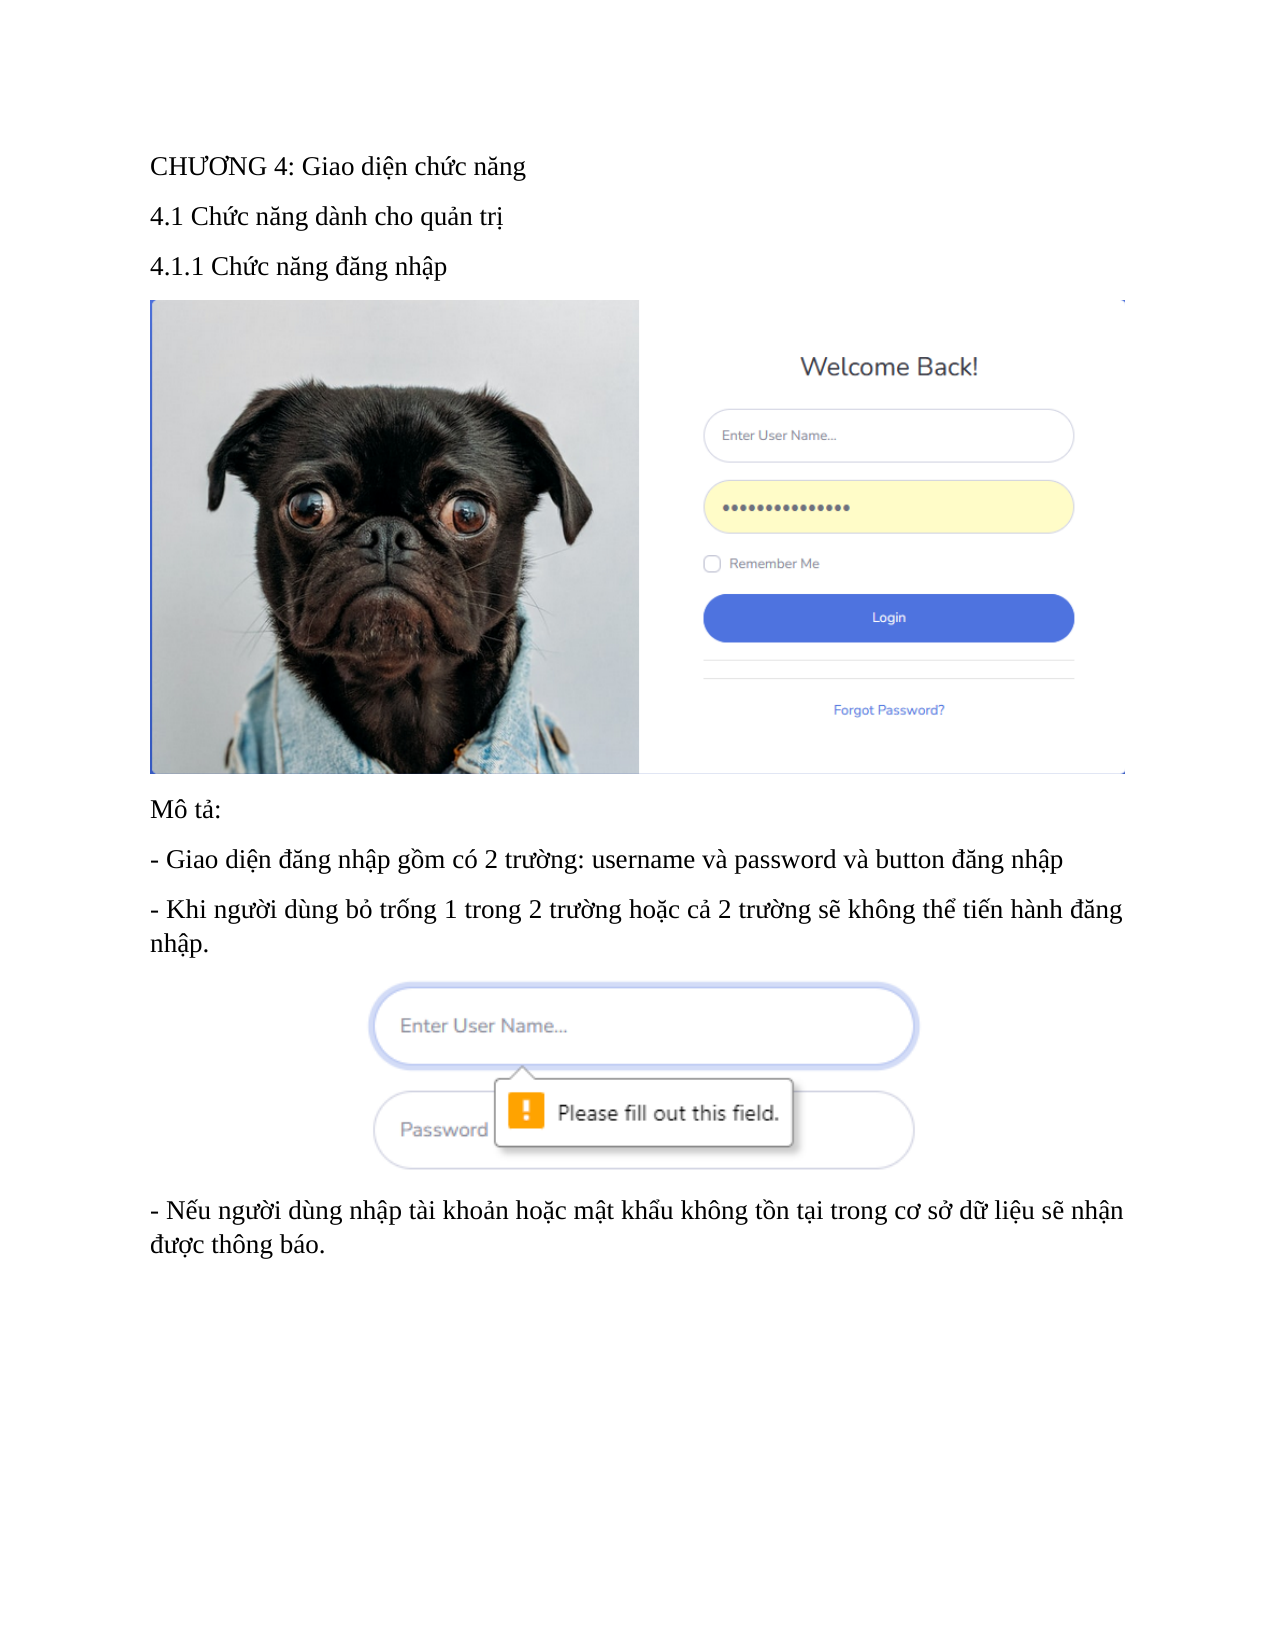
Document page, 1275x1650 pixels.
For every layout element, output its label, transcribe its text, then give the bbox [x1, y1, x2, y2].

text CHƯƠNG 4: Giao diện chức năng [150, 150, 1125, 181]
text - Nếu người dùng nhập tài khoản hoặc mật khẩu không tồn tại trong cơ sở dữ liệu sẽ nhận được thông báo. [150, 1194, 1125, 1259]
text - Khi người dùng bỏ trống 1 trong 2 trường hoặc cả 2 trường sẽ không thể tiến hành đăng nhập. [150, 893, 1125, 958]
text - Giao diện đăng nhập gồm có 2 trường: username và password và button đăng nhập [150, 843, 1125, 874]
text 4.1 Chức năng dành cho quản trị [150, 200, 1125, 231]
text 4.1.1 Chức năng đăng nhập [150, 250, 1125, 282]
text Mô tả: [150, 793, 1125, 824]
picture [350, 977, 925, 1176]
picture [150, 300, 1125, 774]
